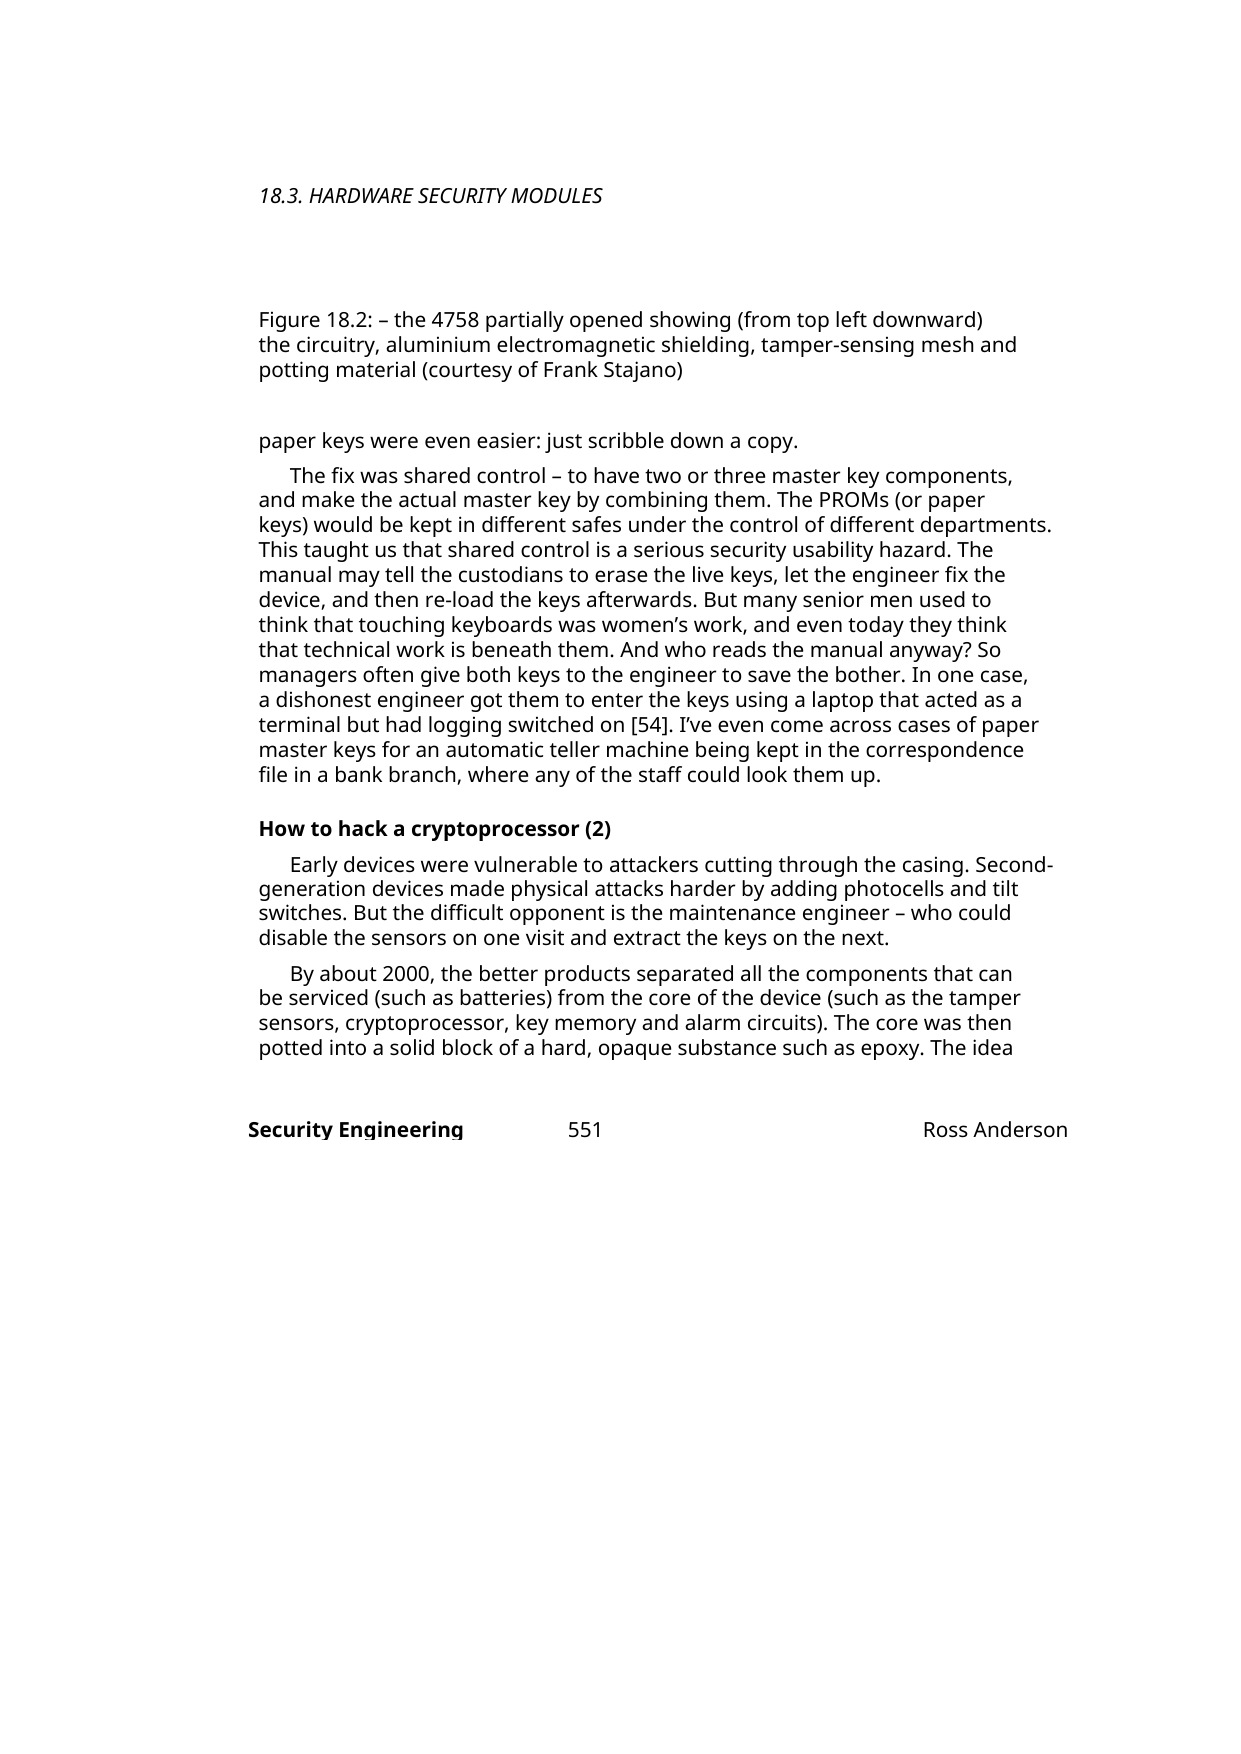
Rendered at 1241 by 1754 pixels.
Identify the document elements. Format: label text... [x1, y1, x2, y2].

text generation devices made physical attacks harder by adding photocells and tilt switches. But the difficult opponent is the maintenance engineer – who could disable the sensors on one visit and extract the keys on the next. [150, 876, 1090, 951]
text The ﬁx was shared control – to have two or three master key components, [150, 467, 1090, 488]
table_header Security Engineering [194, 1091, 507, 1140]
text By about 2000, the better products separated all the components that can [150, 965, 1090, 986]
text Figure 18.2: – the 4758 partially opened showing (from top left downward) the circuitry, aluminium electromagnetic shielding, tamper-sensing mesh and potting material (courtesy of Frank Stajano) [150, 308, 1090, 383]
text How to hack a cryptoprocessor (2) [150, 820, 1090, 841]
table_header Ross Anderson [821, 1091, 1134, 1140]
text 18.3. HARDWARE SECURITY MODULES [150, 187, 1090, 208]
text Early devices were vulnerable to attackers cutting through the casing. Second- [150, 855, 1090, 876]
text and make the actual master key by combining them. The PROMs (or paper keys) would be kept in different safes under the control of different departments. This taught us that shared control is a serious security usability hazard. The manual may tell the custodians to erase the live keys, let the engineer ﬁx the device, and then re-load the keys afterwards. But many senior men used to think that touching keyboards was women’s work, and even today they think that technical work is beneath them. And who reads the manual anyway? So managers often give both keys to the engineer to save the bother. In one case, a dishonest engineer got them to enter the keys using a laptop that acted as a terminal but had logging switched on [54]. I’ve even come across cases of paper master keys for an automatic teller machine being kept in the correspondence ﬁle in a bank branch, where any of the staff could look them up. [150, 488, 1090, 788]
table_header 551 [507, 1091, 821, 1140]
text paper keys were even easier: just scribble down a copy. [150, 432, 1090, 452]
text be serviced (such as batteries) from the core of the device (such as the tamper sensors, cryptoprocessor, key memory and alarm circuits). The core was then potted into a solid block of a hard, opaque substance such as epoxy. The idea [150, 986, 1090, 1060]
